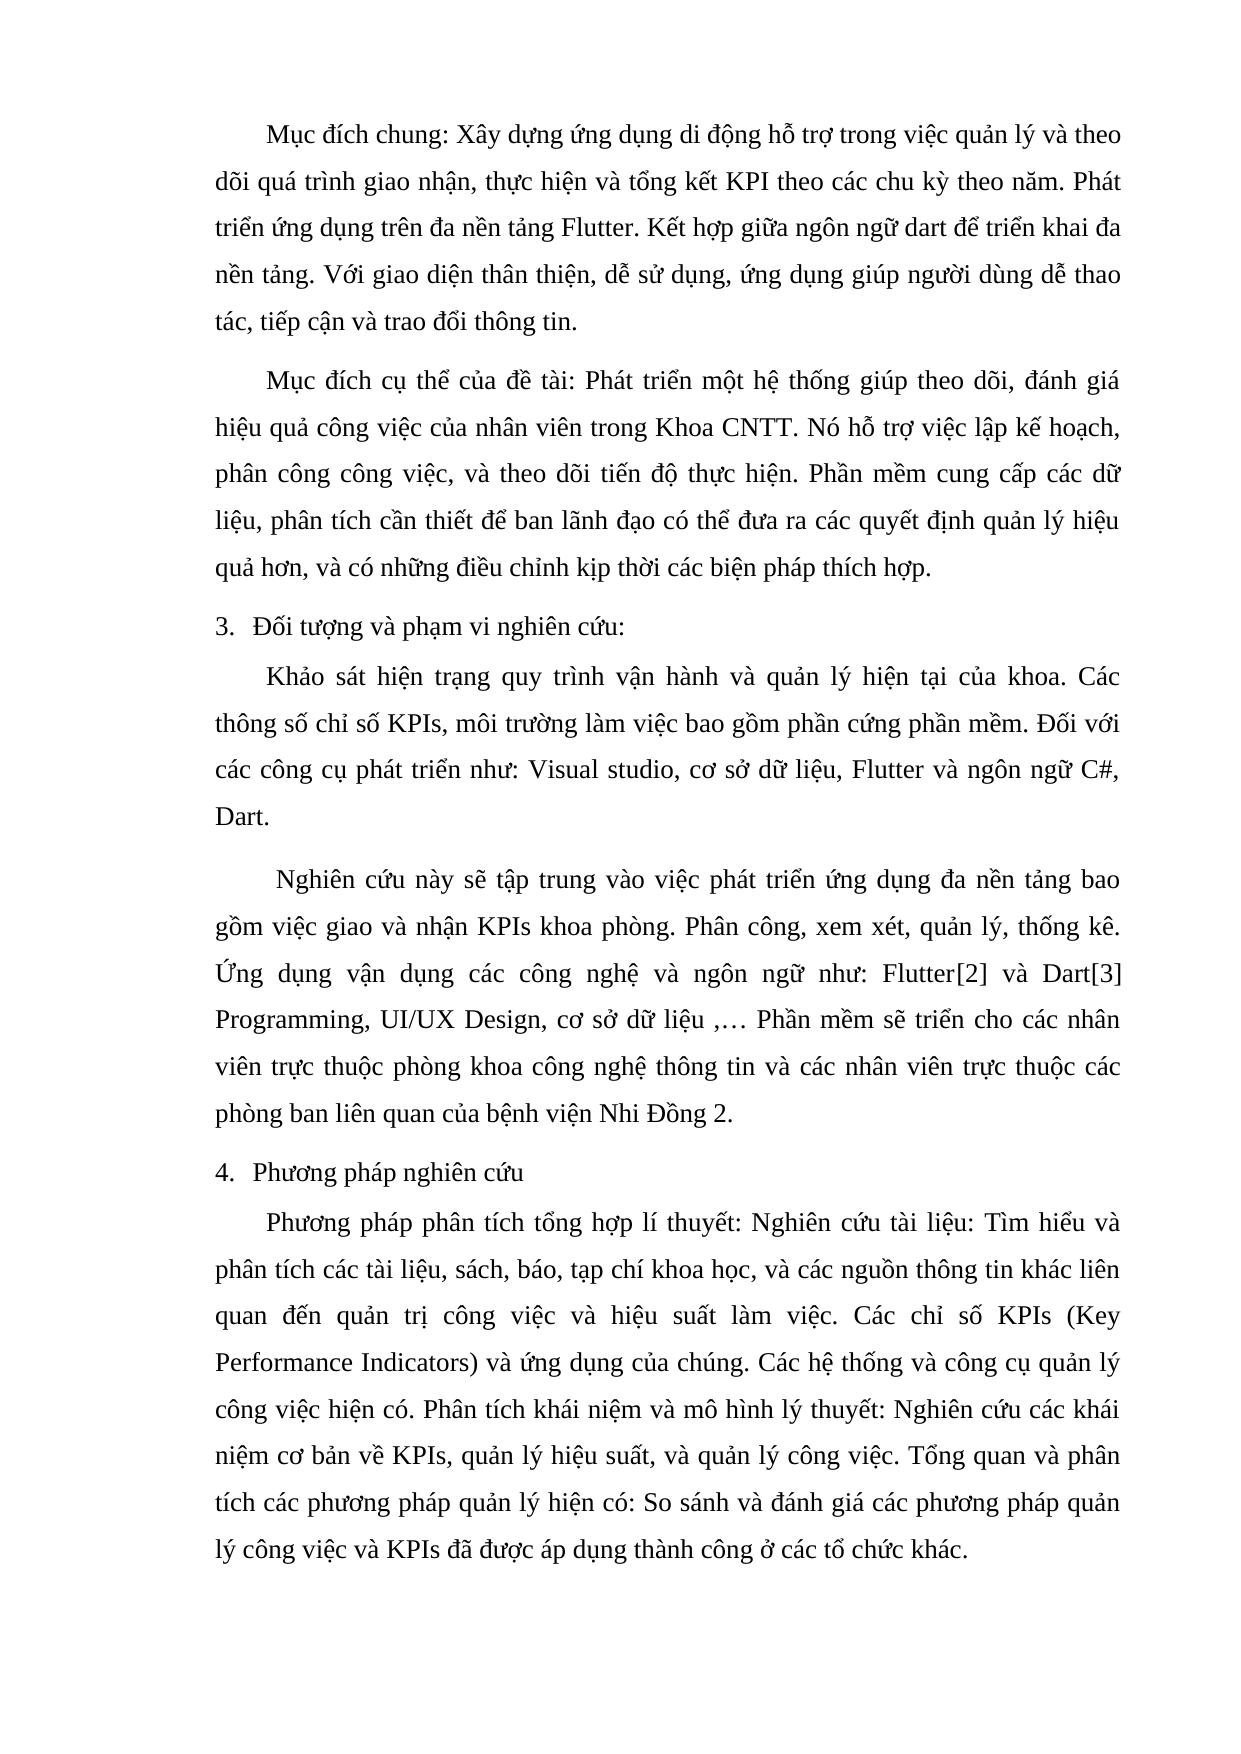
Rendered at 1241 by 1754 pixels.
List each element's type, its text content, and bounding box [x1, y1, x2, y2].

text Mục đích chung: Xây dựng ứng dụng di động hỗ trợ trong việc quản lý và theo dõi quá trình giao nhận, thực hiện và tổng kết KPI theo các chu kỳ theo năm. Phát triển ứng dụng trên đa nền tảng Flutter. Kết hợp giữa ngôn ngữ dart để triển khai đa nền tảng. Với giao diện thân thiện, dễ sử dụng, ứng dụng giúp người dùng dễ thao tác, tiếp cận và trao đổi thông tin. [215, 118, 1122, 336]
list Đối tượng và phạm vi nghiên cứu: [215, 610, 1122, 641]
text Phương pháp phân tích tổng hợp lí thuyết: Nghiên cứu tài liệu: Tìm hiểu và phân tích các tài liệu, sách, báo, tạp chí khoa học, và các nguồn thông tin khác liên quan đến quản trị công việc và hiệu suất làm việc. Các chỉ số KPIs (Key Performance Indicators) và ứng dụng của chúng. Các hệ thống và công cụ quản lý công việc hiện có. Phân tích khái niệm và mô hình lý thuyết: Nghiên cứu các khái niệm cơ bản về KPIs, quản lý hiệu suất, và quản lý công việc. Tổng quan và phân tích các phương pháp quản lý hiện có: So sánh và đánh giá các phương pháp quản lý công việc và KPIs đã được áp dụng thành công ở các tổ chức khác. [215, 1206, 1122, 1564]
text Nghiên cứu này sẽ tập trung vào việc phát triển ứng dụng đa nền tảng bao gồm việc giao và nhận KPIs khoa phòng. Phân công, xem xét, quản lý, thống kê. Ứng dụng vận dụng các công nghệ và ngôn ngữ như: Flutter[2] và Dart[3] Programming, UI/UX Design, cơ sở dữ liệu ,… Phần mềm sẽ triển cho các nhân viên trực thuộc phòng khoa công nghệ thông tin và các nhân viên trực thuộc các phòng ban liên quan của bệnh viện Nhi Đồng 2. [215, 863, 1122, 1128]
text Mục đích cụ thể của đề tài: Phát triển một hệ thống giúp theo dõi, đánh giá hiệu quả công việc của nhân viên trong Khoa CNTT. Nó hỗ trợ việc lập kế hoạch, phân công công việc, và theo dõi tiến độ thực hiện. Phần mềm cung cấp các dữ liệu, phân tích cần thiết để ban lãnh đạo có thể đưa ra các quyết định quản lý hiệu quả hơn, và có những điều chỉnh kịp thời các biện pháp thích hợp. [215, 364, 1122, 582]
text Khảo sát hiện trạng quy trình vận hành và quản lý hiện tại của khoa. Các thông số chỉ số KPIs, môi trường làm việc bao gồm phần cứng phần mềm. Đối với các công cụ phát triển như: Visual studio, cơ sở dữ liệu, Flutter và ngôn ngữ C#, Dart. [215, 660, 1122, 831]
list Phương pháp nghiên cứu [215, 1156, 1122, 1187]
